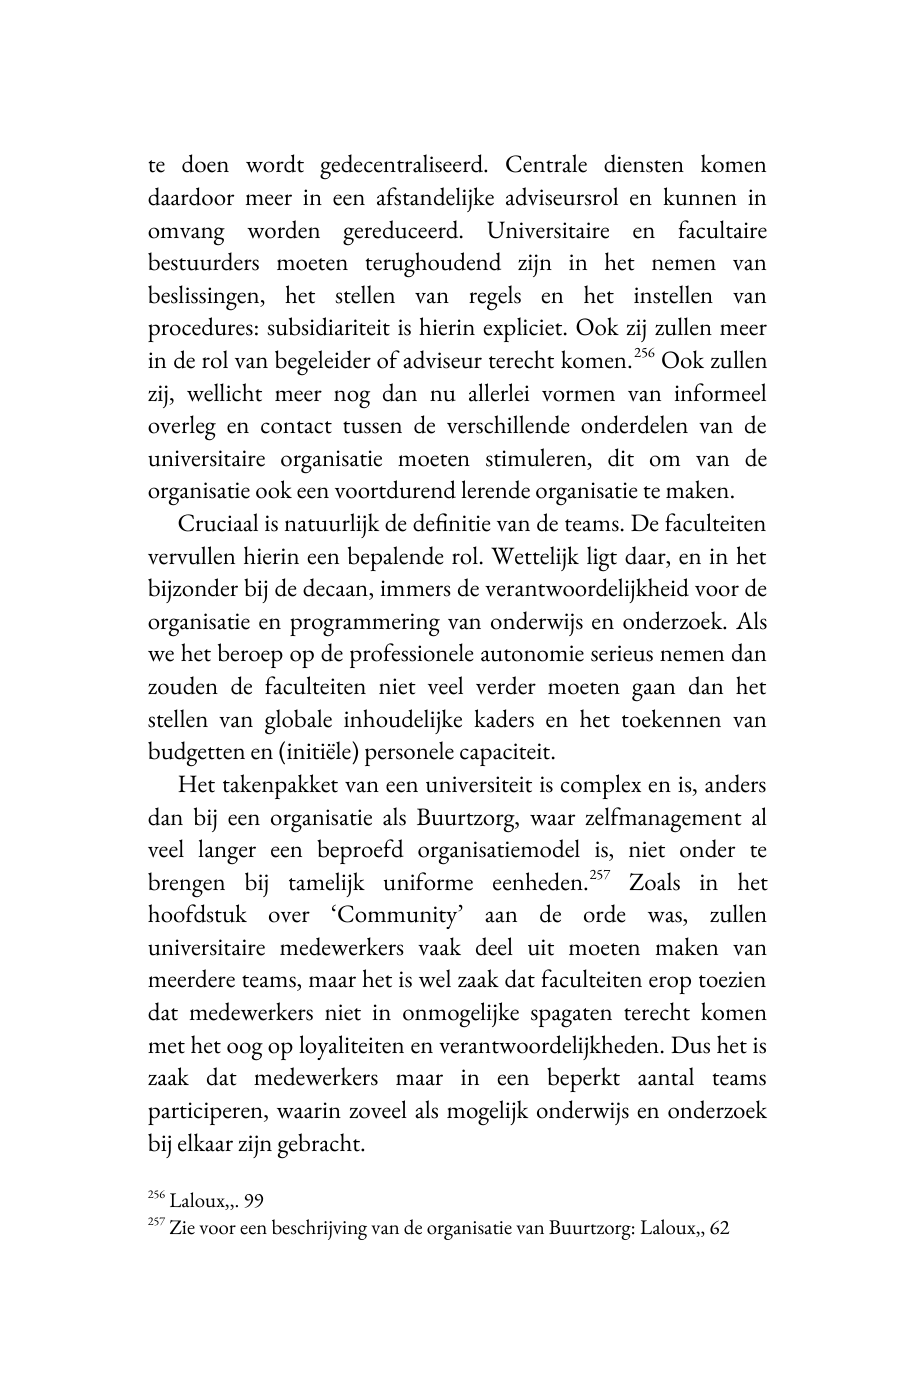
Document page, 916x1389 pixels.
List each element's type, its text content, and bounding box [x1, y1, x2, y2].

text Het takenpakket van een universiteit is complex en is, anders dan bij een organisatie als Buurtzorg, waar zelfmanagement al veel langer een beproefd organisatiemodel is, niet onder te brengen bij tamelijk uniforme eenheden. Zoals in het hoofdstuk over ‘Community’ aan de orde was, zullen universitaire medewerkers vaak deel uit moeten maken van meerdere teams, maar het is wel zaak dat faculteiten erop toezien dat medewerkers niet in onmogelijke spagaten terecht komen met het oog op loyaliteiten en verantwoordelijkheden. Dus het is zaak dat medewerkers maar in een beperkt aantal teams participeren, waarin zoveel als mogelijk onderwijs en onderzoek bij elkaar zijn gebracht. [148, 767, 768, 1158]
text Cruciaal is natuurlijk de definitie van de teams. De faculteiten vervullen hierin een bepalende rol. Wettelijk ligt daar, en in het bijzonder bij de decaan, immers de verantwoordelijkheid voor de organisatie en programmering van onderwijs en onderzoek. Als we het beroep op de professionele autonomie serieus nemen dan zouden de faculteiten niet veel verder moeten gaan dan het stellen van globale inhoudelijke kaders en het toekennen van budgetten en (initiële) personele capaciteit. [148, 506, 768, 767]
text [148, 148, 768, 506]
